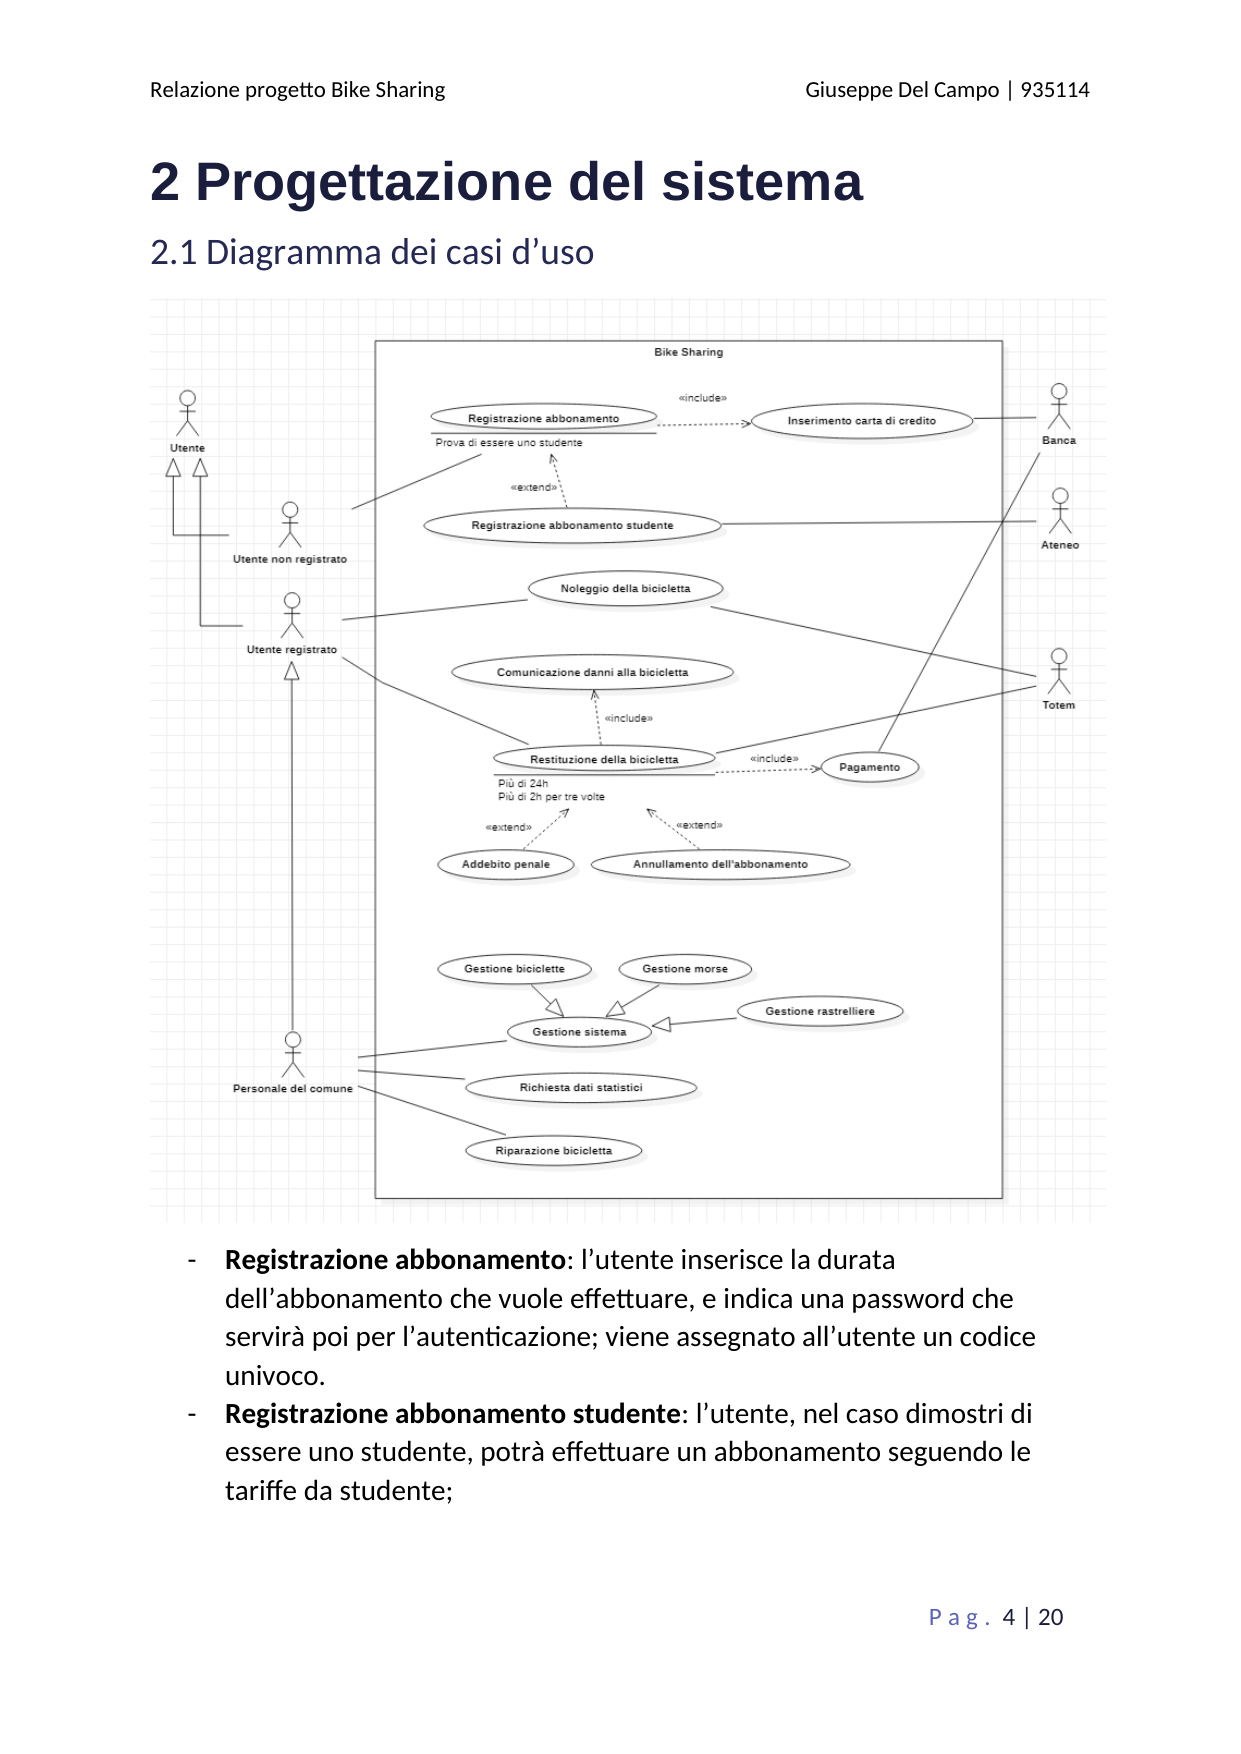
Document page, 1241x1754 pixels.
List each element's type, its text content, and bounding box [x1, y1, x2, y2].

subtitle 2 Progettazione del sistema [150, 150, 1090, 212]
list Registrazione abbonamento studente: l’utente, nel caso dimostri di essere uno studente, potrà effettuare un abbonamento seguendo le tariffe da studente; [187, 1395, 1090, 1508]
picture [150, 298, 1107, 1223]
list Registrazione abbonamento: l’utente inserisce la durata dell’abbonamento che vuole effettuare, e indica una password che servirà poi per l’autenticazione; viene assegnato all’utente un codice univoco. [187, 1241, 1090, 1392]
